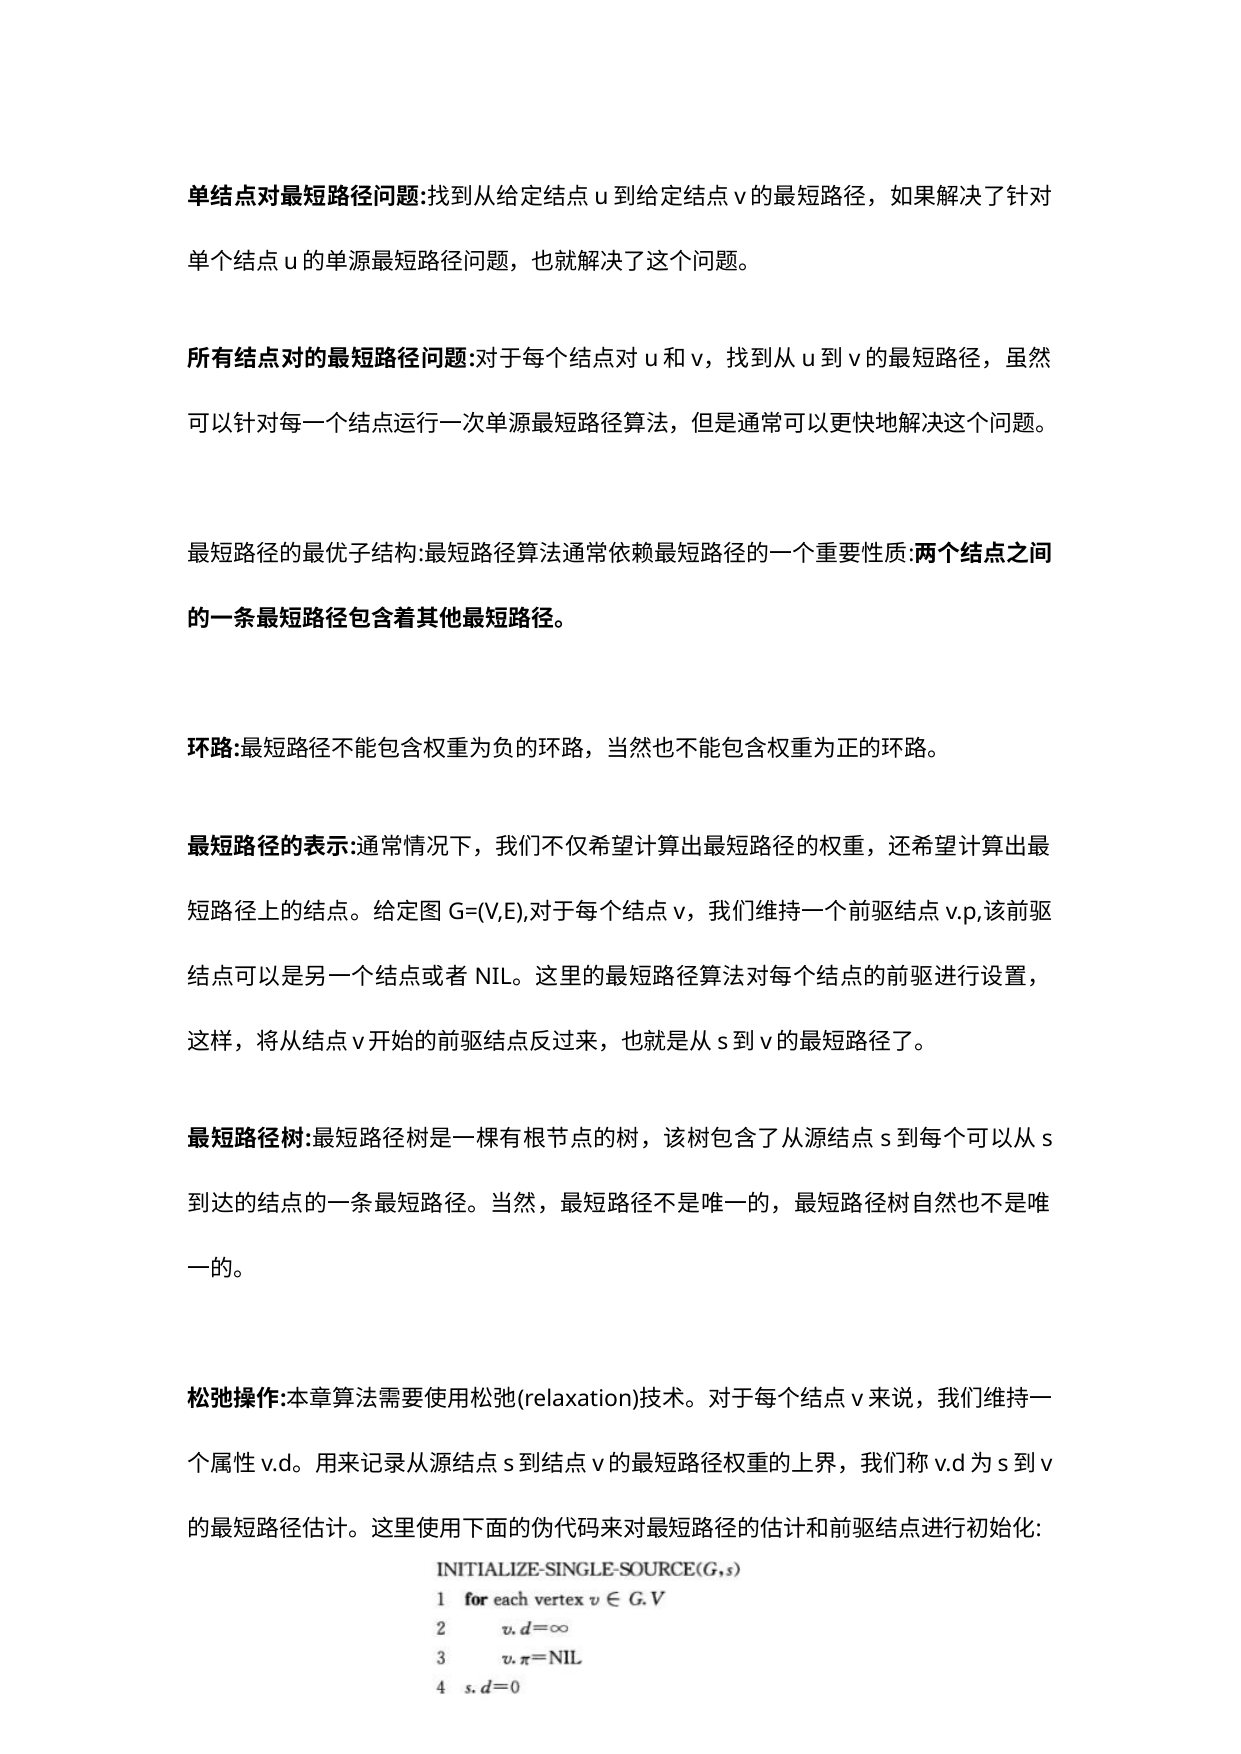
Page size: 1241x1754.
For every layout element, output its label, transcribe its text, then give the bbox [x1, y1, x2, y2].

text 环路:最短路径不能包含权重为负的环路，当然也不能包含权重为正的环路。 [187, 714, 1053, 779]
text 最短路径树:最短路径树是一棵有根节点的树，该树包含了从源结点s到每个可以从s到达的结点的一条最短路径。当然，最短路径不是唯一的，最短路径树自然也不是唯一的。 [187, 1104, 1053, 1299]
text 所有结点对的最短路径问题:对于每个结点对u和v，找到从u到v的最短路径，虽然可以针对每一个结点运行一次单源最短路径算法，但是通常可以更快地解决这个问题。 [187, 324, 1053, 454]
text 单结点对最短路径问题:找到从给定结点u到给定结点v的最短路径，如果解决了针对单个结点u的单源最短路径问题，也就解决了这个问题。 [187, 162, 1053, 292]
text 松弛操作:本章算法需要使用松弛(relaxation)技术。对于每个结点v来说，我们维持一个属性v.d。用来记录从源结点s到结点v的最短路径权重的上界，我们称v.d为s到v的最短路径估计。这里使用下面的伪代码来对最短路径的估计和前驱结点进行初始化: [187, 1364, 1053, 1559]
text 最短路径的最优子结构:最短路径算法通常依赖最短路径的一个重要性质:两个结点之间的一条最短路径包含着其他最短路径。 [187, 519, 1053, 649]
picture [412, 1560, 829, 1700]
text 最短路径的表示:通常情况下，我们不仅希望计算出最短路径的权重，还希望计算出最短路径上的结点。给定图G=(V,E),对于每个结点v，我们维持一个前驱结点v.p,该前驱结点可以是另一个结点或者NIL。这里的最短路径算法对每个结点的前驱进行设置，这样，将从结点v开始的前驱结点反过来，也就是从s到v的最短路径了。 [187, 812, 1053, 1072]
